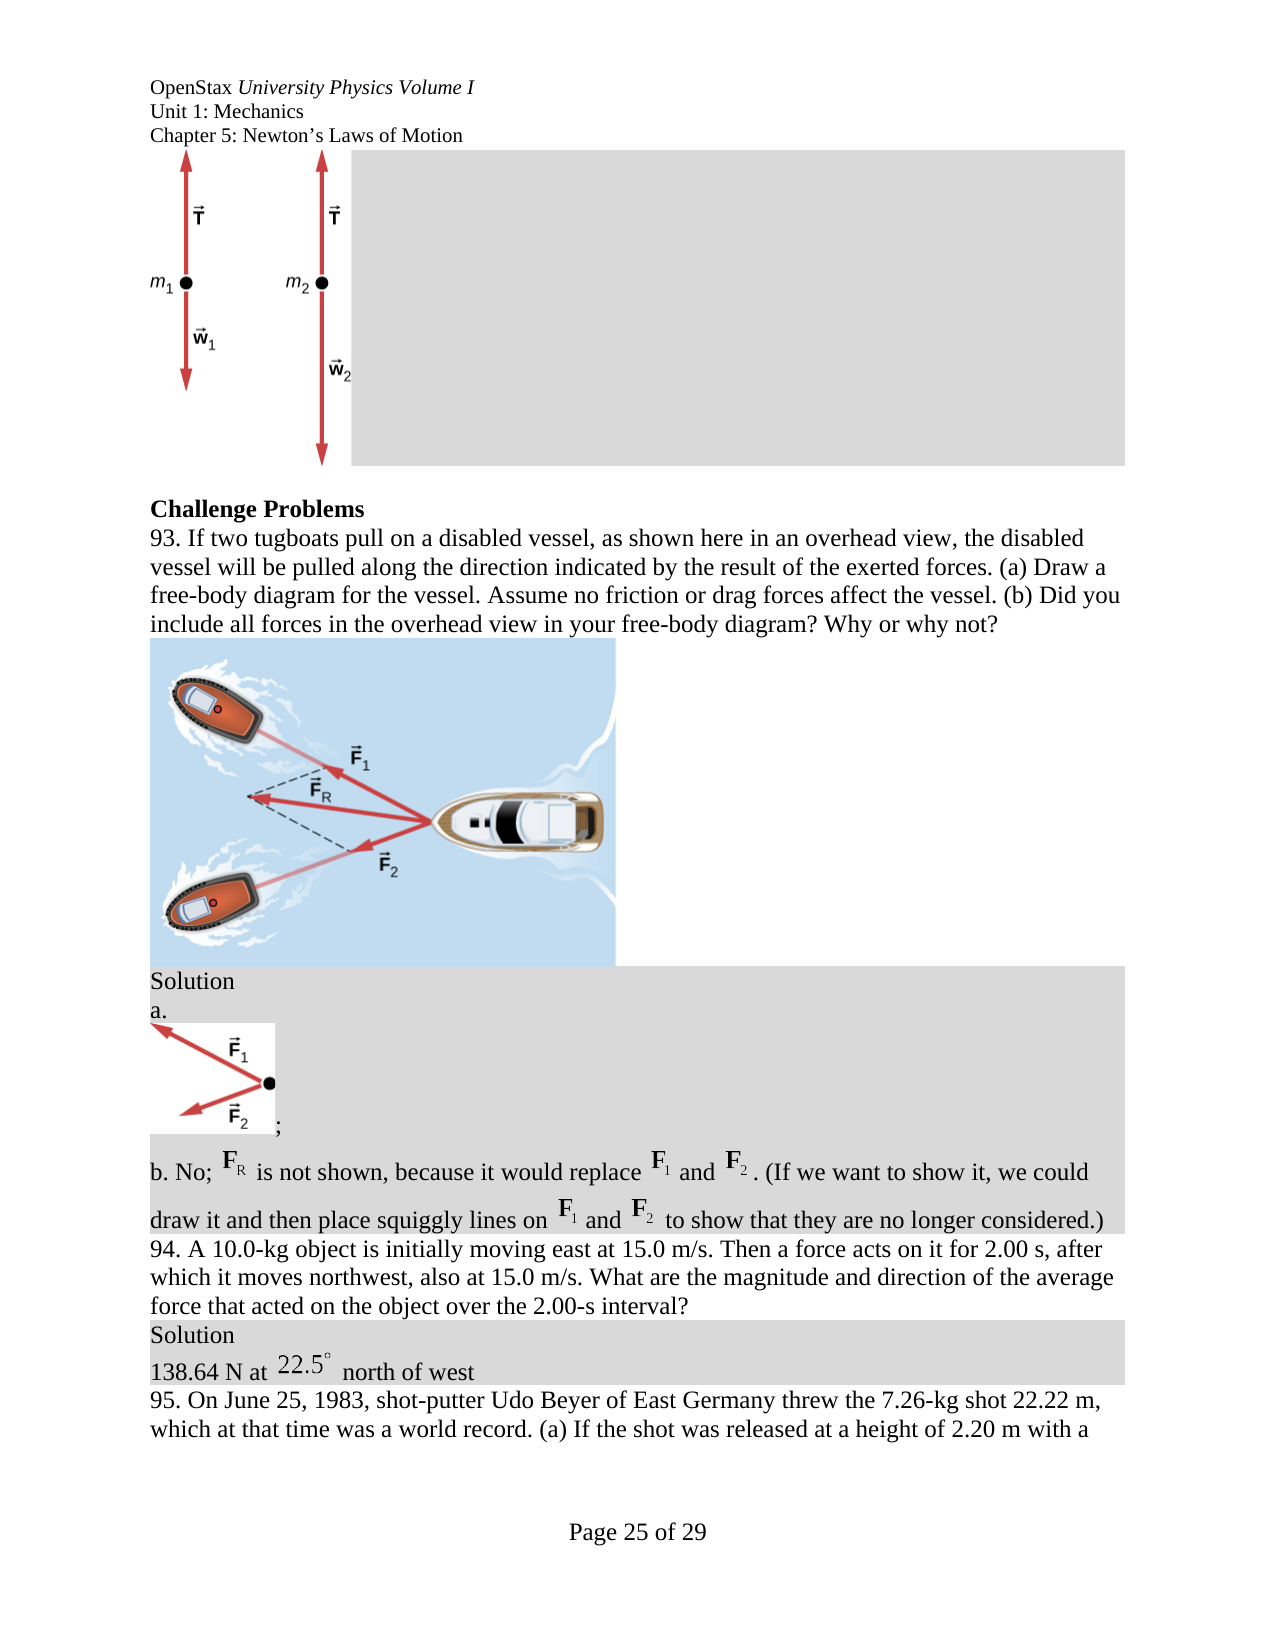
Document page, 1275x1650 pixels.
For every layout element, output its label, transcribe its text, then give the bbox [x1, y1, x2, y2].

picture [150, 1023, 275, 1134]
text b. No; is not shown, because it would replace and . (If we want to show it, we could draw it and then place squiggly lines on and to show that they are no longer considered.) [150, 1138, 1125, 1234]
list If two tugboats pull on a disabled vessel, as shown here in an overhead view, the disabled vessel will be pulled along the direction indicated by the result of the exerted forces. (a) Draw a free-body diagram for the vessel. Assume no friction or drag forces affect the vessel. (b) Did you include all forces in the overhead view in your free-body diagram? Why or why not? [150, 523, 1125, 638]
text 138.64 N at north of west [150, 1349, 1125, 1385]
text Solution [150, 1320, 1125, 1349]
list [150, 1385, 1125, 1443]
picture [150, 150, 352, 466]
picture [150, 638, 616, 967]
text ; [150, 1024, 1125, 1138]
list A 10.0-kg object is initially moving east at 15.0 m/s. Then a force acts on it for 2.00 s, after which it moves northwest, also at 15.0 m/s. What are the magnitude and direction of the average force that acted on the object over the 2.00-s interval? [150, 1234, 1125, 1320]
list Challenge Problems [150, 494, 1125, 523]
text a. [150, 995, 1125, 1024]
text Solution [150, 966, 1125, 995]
